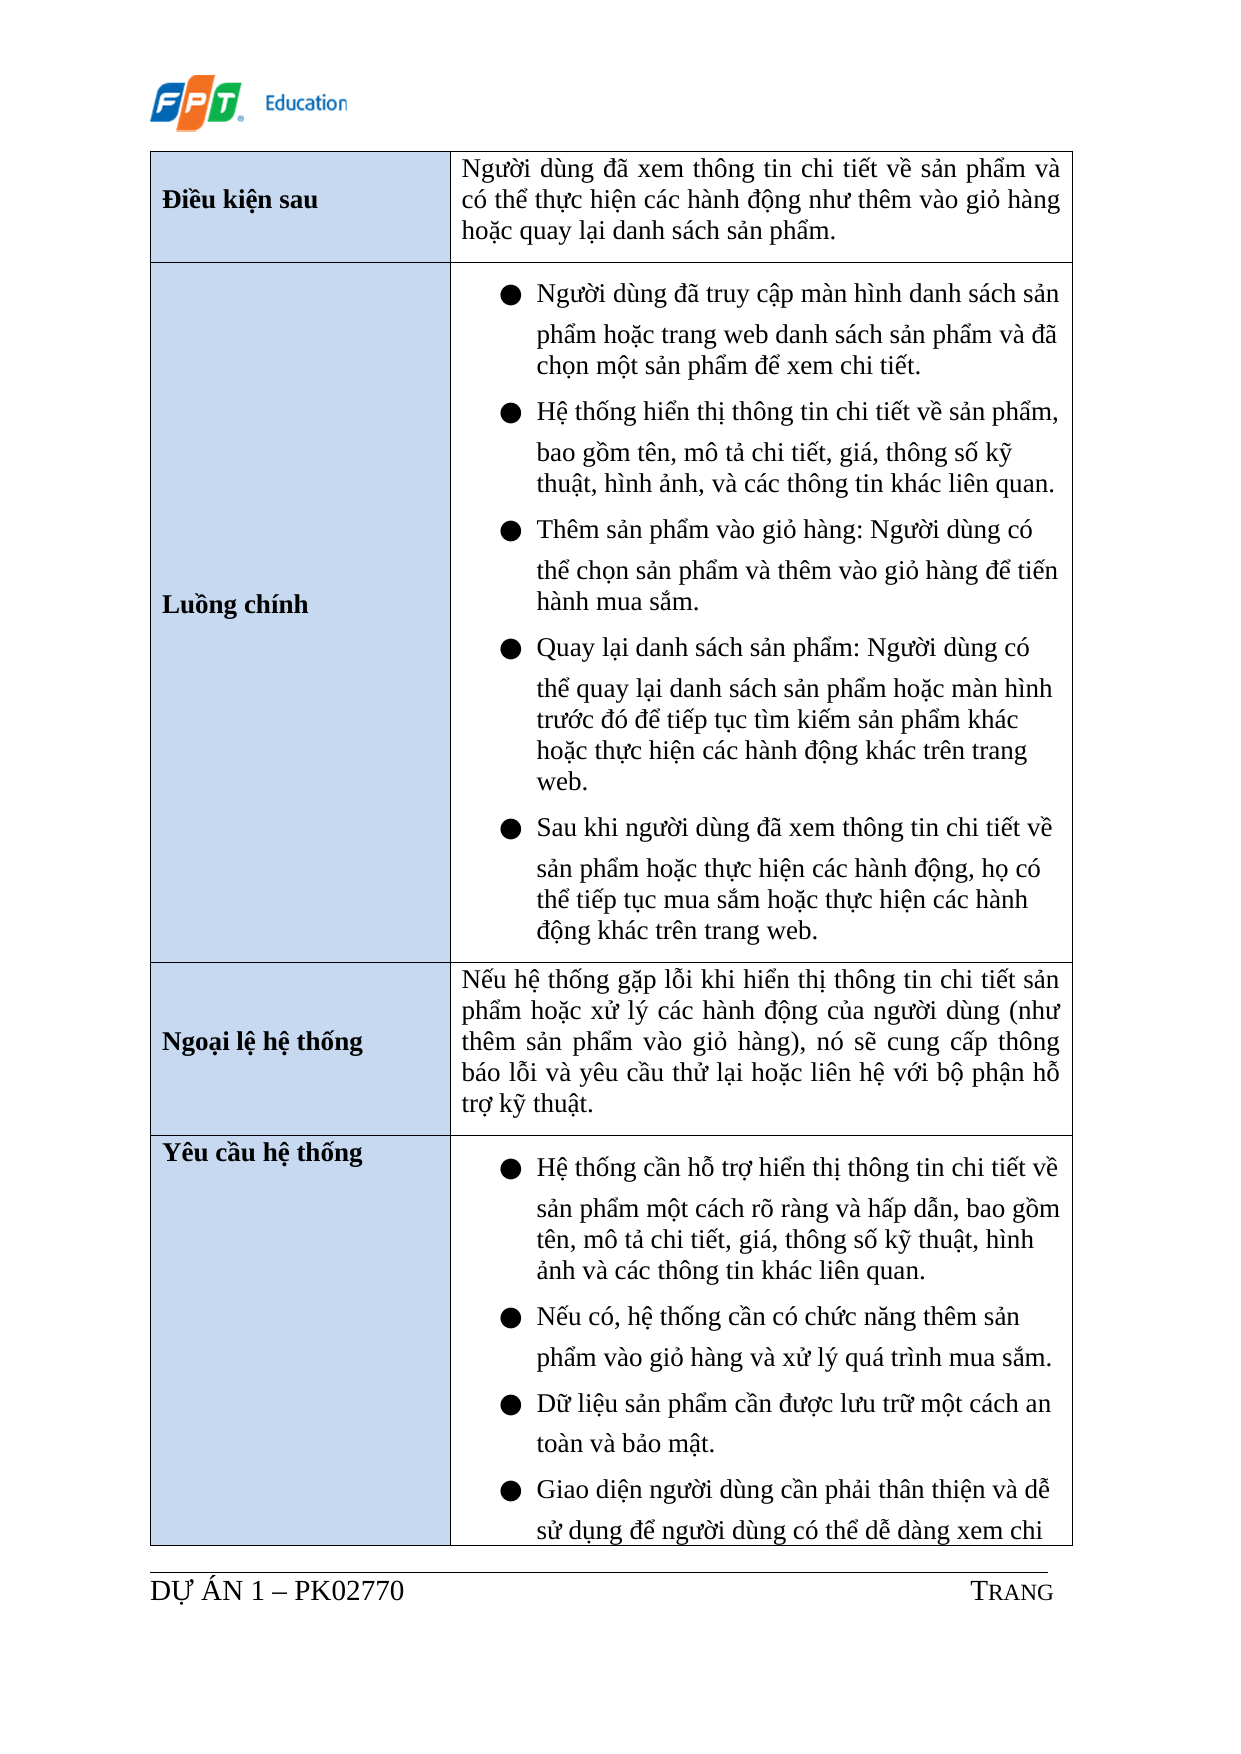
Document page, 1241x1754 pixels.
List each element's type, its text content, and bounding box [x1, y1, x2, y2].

table_cell Yêu cầu hệ thống [151, 1136, 450, 1545]
table_cell Người dùng đã xem thông tin chi tiết về sản phẩm và có thể thực hiện các hành động như thêm vào giỏ hàng hoặc quay lại danh sách sản phẩm. [451, 152, 1072, 262]
table_cell Luồng chính [151, 263, 450, 962]
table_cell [451, 1136, 1072, 1545]
table_cell Ngoại lệ hệ thống [151, 963, 450, 1135]
table_cell Nếu hệ thống gặp lỗi khi hiển thị thông tin chi tiết sản phẩm hoặc xử lý các hành động của người dùng (như thêm sản phẩm vào giỏ hàng), nó sẽ cung cấp thông báo lỗi và yêu cầu thử lại hoặc liên hệ với bộ phận hỗ trợ kỹ thuật. [451, 963, 1072, 1135]
picture [150, 75, 347, 132]
table_cell Điều kiện sau [151, 152, 450, 262]
table_cell Người dùng đã truy cập màn hình danh sách sản phẩm hoặc trang web danh sách sản phẩm và đã chọn một sản phẩm để xem chi tiết. Hệ thống hiển thị thông tin chi tiết về sản phẩm, bao gồm tên, mô tả chi tiết, giá, thông số kỹ thuật, hình ảnh, và các thông tin khác liên quan. Thêm sản phẩm vào giỏ hàng: Người dùng có thể chọn sản phẩm và thêm vào giỏ hàng để tiến hành mua sắm. Quay lại danh sách sản phẩm: Người dùng có thể quay lại danh sách sản phẩm hoặc màn hình trước đó để tiếp tục tìm kiếm sản phẩm khác hoặc thực hiện các hành động khác trên trang web. Sau khi người dùng đã xem thông tin chi tiết về sản phẩm hoặc thực hiện các hành động, họ có thể tiếp tục mua sắm hoặc thực hiện các hành động khác trên trang web. [451, 263, 1072, 962]
